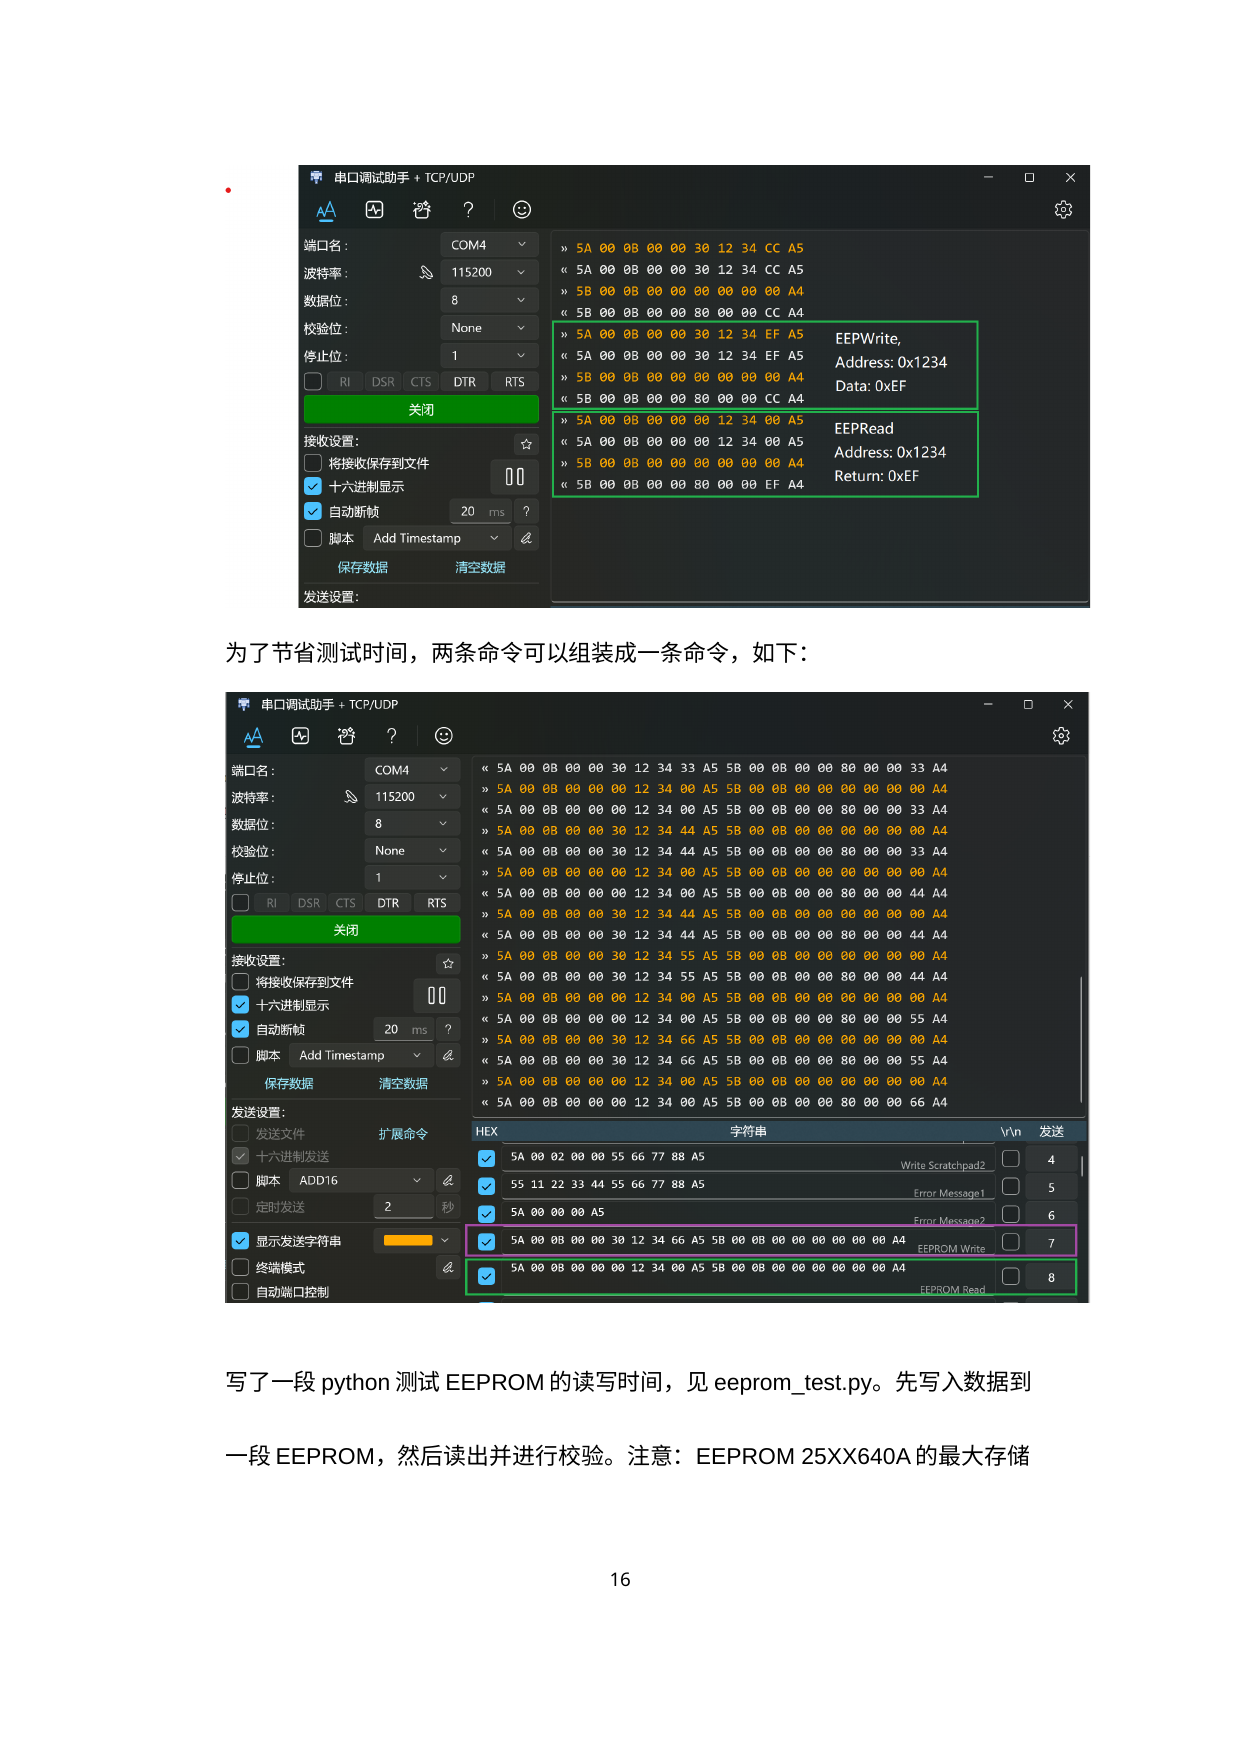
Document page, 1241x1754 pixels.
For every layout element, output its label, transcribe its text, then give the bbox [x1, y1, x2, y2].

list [225, 1347, 1053, 1487]
picture [225, 165, 1091, 608]
picture [225, 692, 1091, 1303]
list 为了节省测试时间，两条命令可以组装成一条命令，如下： [225, 619, 1053, 684]
